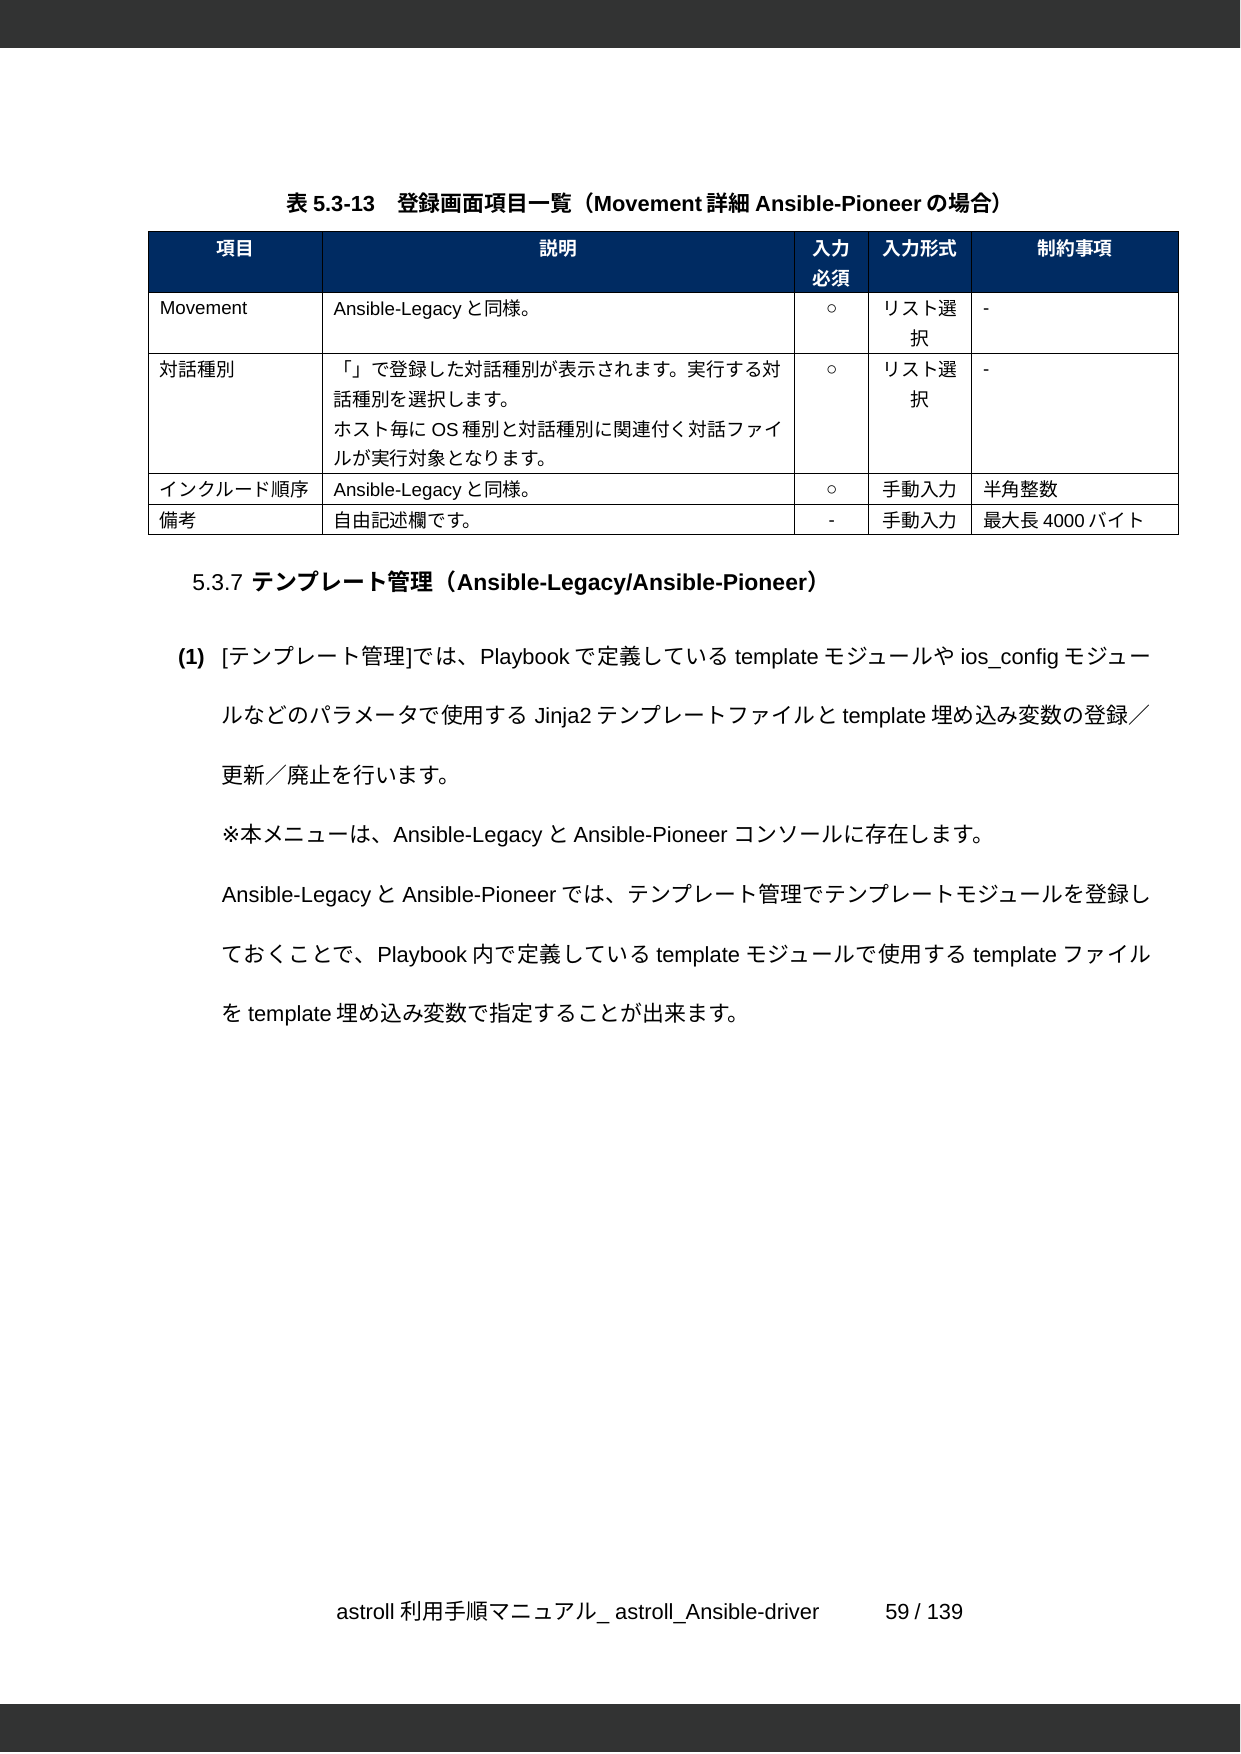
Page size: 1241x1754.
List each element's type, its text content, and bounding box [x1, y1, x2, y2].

table_header 項目 [149, 232, 322, 292]
table_cell 自由記述欄です。 [323, 505, 794, 534]
picture [0, 1704, 1241, 1752]
list [テンプレート管理]では、Playbookで定義しているtemplateモジュールやios_configモジュールなどのパラメータで使用するJinja2テンプレートファイルとtemplate埋め込み変数の登録／更新／廃止を行います。 [178, 625, 1152, 803]
table_cell - [972, 293, 1178, 352]
table_cell Ansible-Legacyと同様。 [323, 474, 794, 503]
table_cell 対話種別 [149, 354, 322, 473]
table_cell 手動入力 [869, 505, 971, 534]
table_header 制約事項 [972, 232, 1178, 292]
table_cell 備考 [149, 505, 322, 534]
table_cell Ansible-Legacyと同様。 [323, 293, 794, 352]
table_cell ○ [795, 293, 868, 352]
table_cell 手動入力 [869, 474, 971, 503]
table_cell リスト選択 [869, 293, 971, 352]
table_cell ○ [795, 354, 868, 473]
table_cell - [972, 354, 1178, 473]
table_header 入力形式 [869, 232, 971, 292]
list Ansible-LegacyとAnsible-Pioneerでは、テンプレート管理でテンプレートモジュールを登録しておくことで、Playbook内で定義しているtemplateモジュールで使用するtemplateファイルをtemplate埋め込み変数で指定することが出来ます。 [222, 863, 1152, 1042]
list ※本メニューは、Ansible-LegacyとAnsible-Pioneer コンソールに存在します。 [222, 803, 1152, 863]
table_header 入力 必須 [795, 232, 868, 292]
table_cell インクルード順序 [149, 474, 322, 503]
table_cell 「5.3.4対話種別リスト（Ansible-Pioneerのみ）」で登録した対話種別が表示されます。実行する対話種別を選択します。 ホスト毎にOS種別と対話種別に関連付く対話ファイルが実行対象となります。 [323, 354, 794, 473]
table_header 説明 [323, 232, 794, 292]
table_cell Movement [149, 293, 322, 352]
table_cell リスト選択 [869, 354, 971, 473]
table_cell 半角整数 [972, 474, 1178, 503]
subtitle テンプレート管理（Ansible-Legacy/Ansible-Pioneer） [192, 550, 1152, 610]
picture [0, 0, 1241, 48]
table_cell - [795, 505, 868, 534]
table_cell ○ [795, 474, 868, 503]
table_cell 最大長4000バイト [972, 505, 1178, 534]
